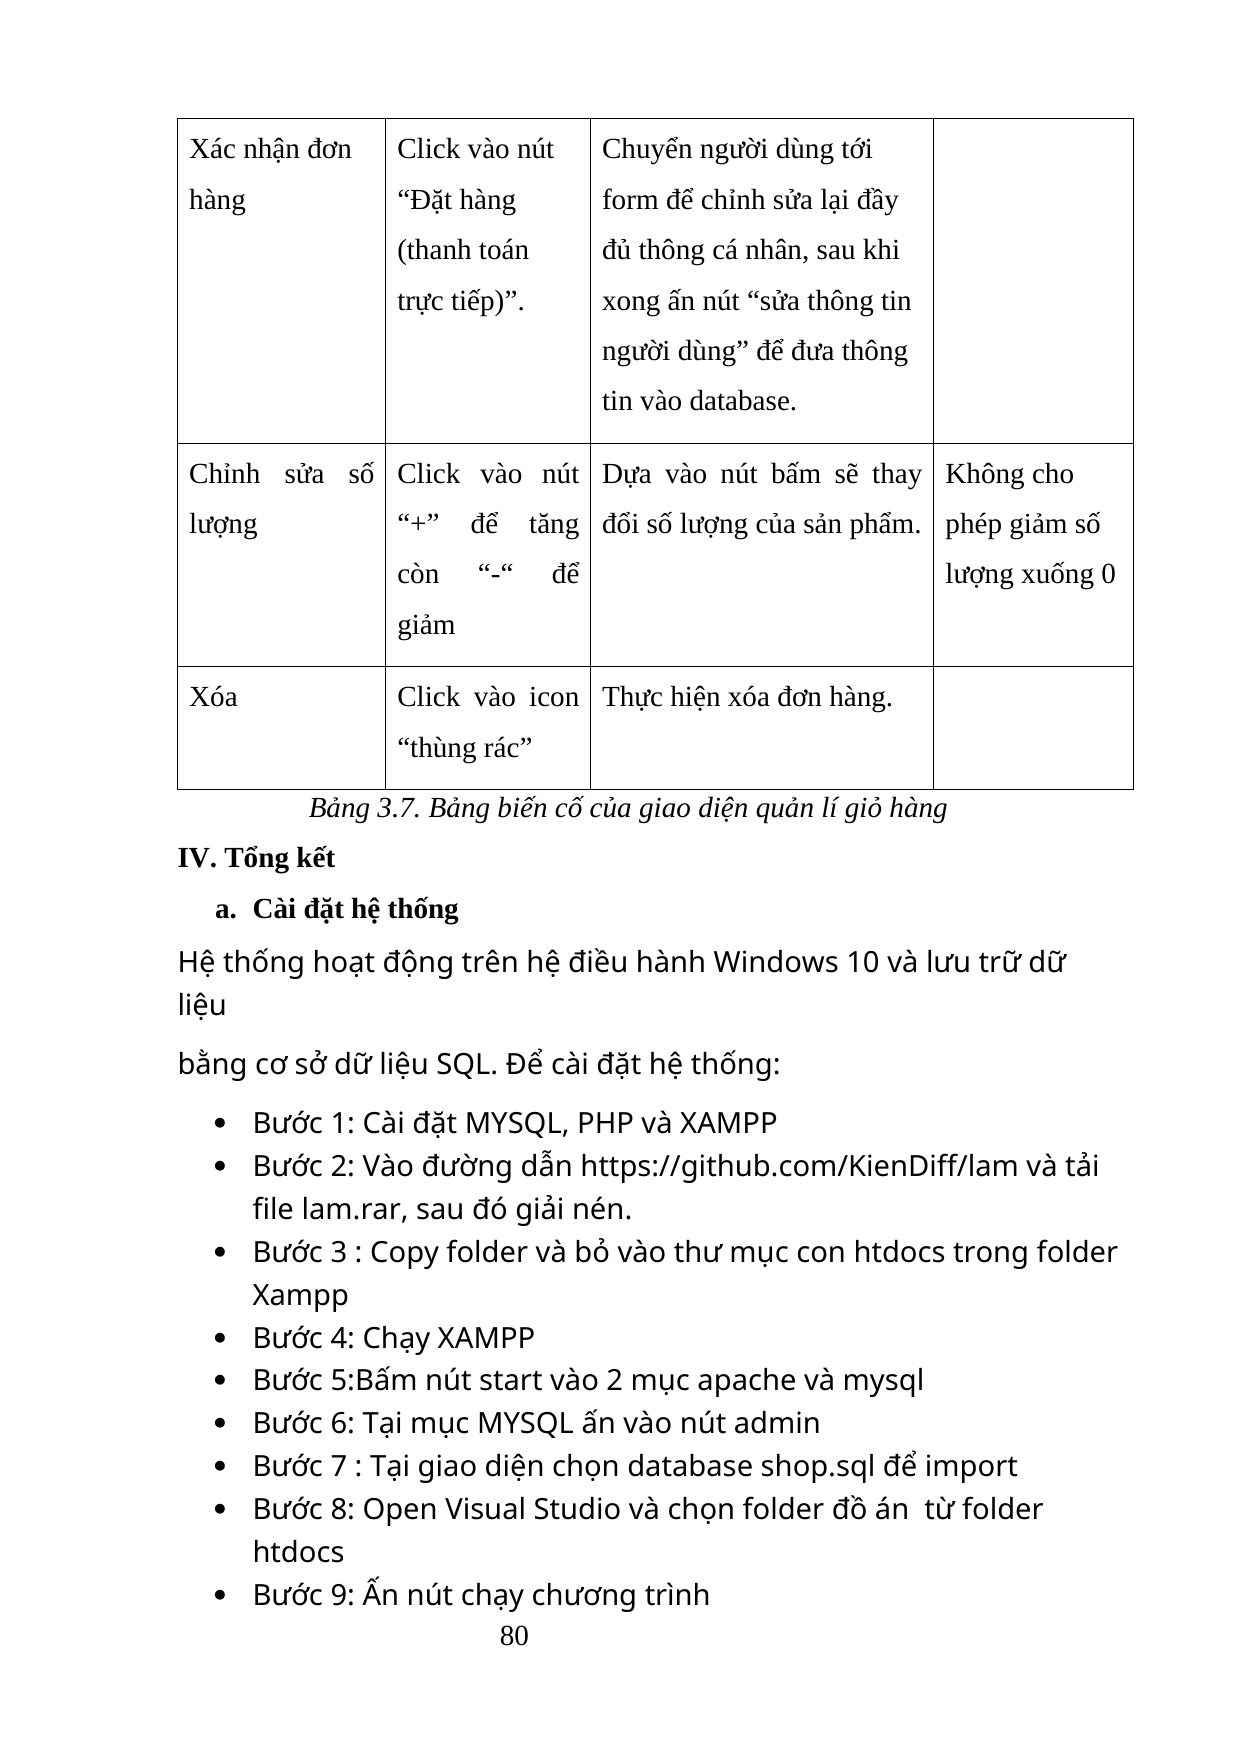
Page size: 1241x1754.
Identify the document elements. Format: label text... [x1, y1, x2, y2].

text IV. Tổng kết [177, 840, 1122, 874]
text bằng cơ sở dữ liệu SQL. Để cài đặt hệ thống: [177, 1043, 1122, 1083]
table_cell Click vào nút “+” để tăng còn “-“ để giảm [386, 444, 590, 666]
table_cell Xác nhận đơn hàng [178, 119, 385, 442]
table_cell Dựa vào nút bấm sẽ thay đổi số lượng của sản phẩm. [591, 444, 933, 666]
list Bước 8: Open Visual Studio và chọn folder đồ án từ folder htdocs [215, 1488, 1122, 1571]
list Bước 9: Ấn nút chạy chương trình [215, 1574, 1122, 1613]
table_cell Xóa [178, 667, 385, 789]
table_cell Không cho phép giảm số lượng xuống 0 [934, 444, 1133, 666]
table_cell Chuyển người dùng tới form để chỉnh sửa lại đầy đủ thông cá nhân, sau khi xong ấn nút “sửa thông tin người dùng” để đưa thông tin vào database. [591, 119, 933, 442]
table_cell Click vào nút “Đặt hàng (thanh toán trực tiếp)”. [386, 119, 590, 442]
list Bước 6: Tại mục MYSQL ấn vào nút admin [215, 1402, 1122, 1442]
list Bước 1: Cài đặt MYSQL, PHP và XAMPP [215, 1103, 1122, 1142]
text Hệ thống hoạt động trên hệ điều hành Windows 10 và lưu trữ dữ liệu [177, 941, 1122, 1023]
list Bước 7 : Tại giao diện chọn database shop.sql để import [215, 1445, 1122, 1485]
table_cell Thực hiện xóa đơn hàng. [591, 667, 933, 789]
list Bước 2: Vào đường dẫn https://github.com/KienDiff/lam và tải file lam.rar, sau đó giải nén. [215, 1146, 1122, 1228]
table_cell Click vào icon “thùng rác” [386, 667, 590, 789]
list Bước 5:Bấm nút start vào 2 mục apache và mysql [215, 1360, 1122, 1399]
table_cell [934, 119, 1133, 442]
text Bảng 3.7. Bảng biến cố của giao diện quản lí giỏ hàng [177, 790, 1122, 824]
list Bước 4: Chạy XAMPP [215, 1317, 1122, 1357]
table_cell [934, 667, 1133, 789]
list Cài đặt hệ thống [215, 891, 1122, 924]
table_cell Chỉnh sửa số lượng [178, 444, 385, 666]
list Bước 3 : Copy folder và bỏ vào thư mục con htdocs trong folder Xampp [215, 1231, 1122, 1314]
